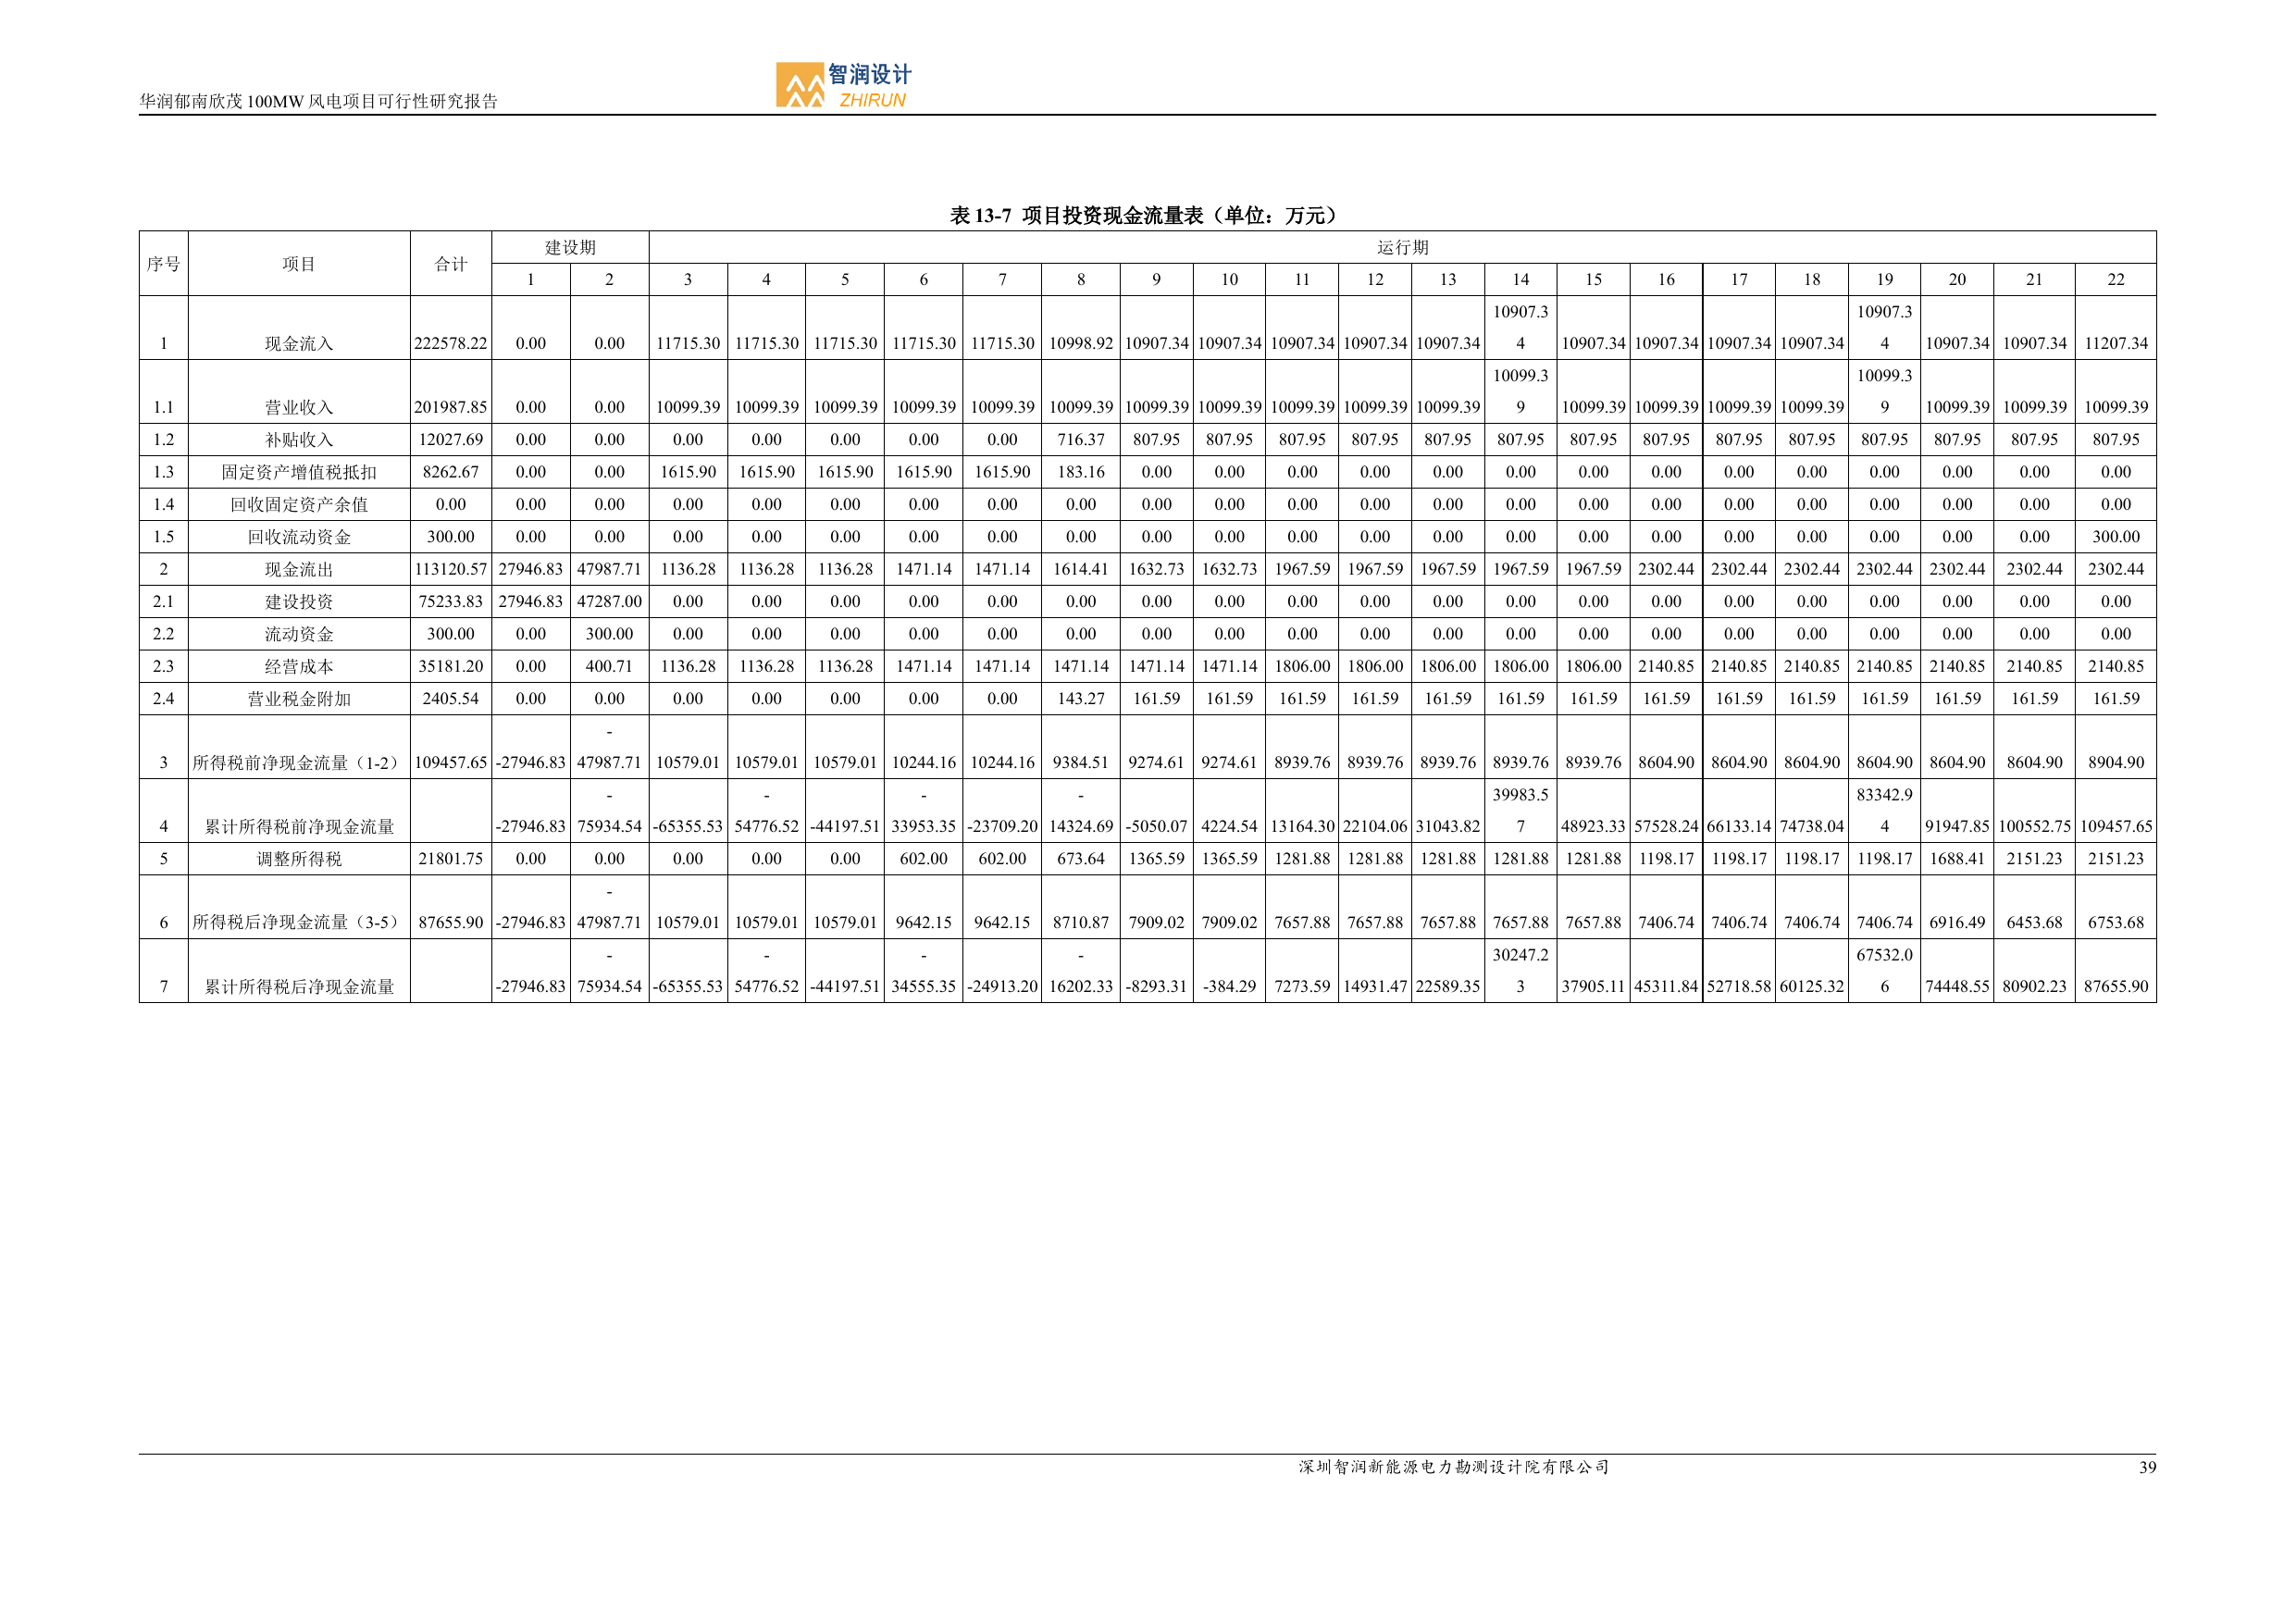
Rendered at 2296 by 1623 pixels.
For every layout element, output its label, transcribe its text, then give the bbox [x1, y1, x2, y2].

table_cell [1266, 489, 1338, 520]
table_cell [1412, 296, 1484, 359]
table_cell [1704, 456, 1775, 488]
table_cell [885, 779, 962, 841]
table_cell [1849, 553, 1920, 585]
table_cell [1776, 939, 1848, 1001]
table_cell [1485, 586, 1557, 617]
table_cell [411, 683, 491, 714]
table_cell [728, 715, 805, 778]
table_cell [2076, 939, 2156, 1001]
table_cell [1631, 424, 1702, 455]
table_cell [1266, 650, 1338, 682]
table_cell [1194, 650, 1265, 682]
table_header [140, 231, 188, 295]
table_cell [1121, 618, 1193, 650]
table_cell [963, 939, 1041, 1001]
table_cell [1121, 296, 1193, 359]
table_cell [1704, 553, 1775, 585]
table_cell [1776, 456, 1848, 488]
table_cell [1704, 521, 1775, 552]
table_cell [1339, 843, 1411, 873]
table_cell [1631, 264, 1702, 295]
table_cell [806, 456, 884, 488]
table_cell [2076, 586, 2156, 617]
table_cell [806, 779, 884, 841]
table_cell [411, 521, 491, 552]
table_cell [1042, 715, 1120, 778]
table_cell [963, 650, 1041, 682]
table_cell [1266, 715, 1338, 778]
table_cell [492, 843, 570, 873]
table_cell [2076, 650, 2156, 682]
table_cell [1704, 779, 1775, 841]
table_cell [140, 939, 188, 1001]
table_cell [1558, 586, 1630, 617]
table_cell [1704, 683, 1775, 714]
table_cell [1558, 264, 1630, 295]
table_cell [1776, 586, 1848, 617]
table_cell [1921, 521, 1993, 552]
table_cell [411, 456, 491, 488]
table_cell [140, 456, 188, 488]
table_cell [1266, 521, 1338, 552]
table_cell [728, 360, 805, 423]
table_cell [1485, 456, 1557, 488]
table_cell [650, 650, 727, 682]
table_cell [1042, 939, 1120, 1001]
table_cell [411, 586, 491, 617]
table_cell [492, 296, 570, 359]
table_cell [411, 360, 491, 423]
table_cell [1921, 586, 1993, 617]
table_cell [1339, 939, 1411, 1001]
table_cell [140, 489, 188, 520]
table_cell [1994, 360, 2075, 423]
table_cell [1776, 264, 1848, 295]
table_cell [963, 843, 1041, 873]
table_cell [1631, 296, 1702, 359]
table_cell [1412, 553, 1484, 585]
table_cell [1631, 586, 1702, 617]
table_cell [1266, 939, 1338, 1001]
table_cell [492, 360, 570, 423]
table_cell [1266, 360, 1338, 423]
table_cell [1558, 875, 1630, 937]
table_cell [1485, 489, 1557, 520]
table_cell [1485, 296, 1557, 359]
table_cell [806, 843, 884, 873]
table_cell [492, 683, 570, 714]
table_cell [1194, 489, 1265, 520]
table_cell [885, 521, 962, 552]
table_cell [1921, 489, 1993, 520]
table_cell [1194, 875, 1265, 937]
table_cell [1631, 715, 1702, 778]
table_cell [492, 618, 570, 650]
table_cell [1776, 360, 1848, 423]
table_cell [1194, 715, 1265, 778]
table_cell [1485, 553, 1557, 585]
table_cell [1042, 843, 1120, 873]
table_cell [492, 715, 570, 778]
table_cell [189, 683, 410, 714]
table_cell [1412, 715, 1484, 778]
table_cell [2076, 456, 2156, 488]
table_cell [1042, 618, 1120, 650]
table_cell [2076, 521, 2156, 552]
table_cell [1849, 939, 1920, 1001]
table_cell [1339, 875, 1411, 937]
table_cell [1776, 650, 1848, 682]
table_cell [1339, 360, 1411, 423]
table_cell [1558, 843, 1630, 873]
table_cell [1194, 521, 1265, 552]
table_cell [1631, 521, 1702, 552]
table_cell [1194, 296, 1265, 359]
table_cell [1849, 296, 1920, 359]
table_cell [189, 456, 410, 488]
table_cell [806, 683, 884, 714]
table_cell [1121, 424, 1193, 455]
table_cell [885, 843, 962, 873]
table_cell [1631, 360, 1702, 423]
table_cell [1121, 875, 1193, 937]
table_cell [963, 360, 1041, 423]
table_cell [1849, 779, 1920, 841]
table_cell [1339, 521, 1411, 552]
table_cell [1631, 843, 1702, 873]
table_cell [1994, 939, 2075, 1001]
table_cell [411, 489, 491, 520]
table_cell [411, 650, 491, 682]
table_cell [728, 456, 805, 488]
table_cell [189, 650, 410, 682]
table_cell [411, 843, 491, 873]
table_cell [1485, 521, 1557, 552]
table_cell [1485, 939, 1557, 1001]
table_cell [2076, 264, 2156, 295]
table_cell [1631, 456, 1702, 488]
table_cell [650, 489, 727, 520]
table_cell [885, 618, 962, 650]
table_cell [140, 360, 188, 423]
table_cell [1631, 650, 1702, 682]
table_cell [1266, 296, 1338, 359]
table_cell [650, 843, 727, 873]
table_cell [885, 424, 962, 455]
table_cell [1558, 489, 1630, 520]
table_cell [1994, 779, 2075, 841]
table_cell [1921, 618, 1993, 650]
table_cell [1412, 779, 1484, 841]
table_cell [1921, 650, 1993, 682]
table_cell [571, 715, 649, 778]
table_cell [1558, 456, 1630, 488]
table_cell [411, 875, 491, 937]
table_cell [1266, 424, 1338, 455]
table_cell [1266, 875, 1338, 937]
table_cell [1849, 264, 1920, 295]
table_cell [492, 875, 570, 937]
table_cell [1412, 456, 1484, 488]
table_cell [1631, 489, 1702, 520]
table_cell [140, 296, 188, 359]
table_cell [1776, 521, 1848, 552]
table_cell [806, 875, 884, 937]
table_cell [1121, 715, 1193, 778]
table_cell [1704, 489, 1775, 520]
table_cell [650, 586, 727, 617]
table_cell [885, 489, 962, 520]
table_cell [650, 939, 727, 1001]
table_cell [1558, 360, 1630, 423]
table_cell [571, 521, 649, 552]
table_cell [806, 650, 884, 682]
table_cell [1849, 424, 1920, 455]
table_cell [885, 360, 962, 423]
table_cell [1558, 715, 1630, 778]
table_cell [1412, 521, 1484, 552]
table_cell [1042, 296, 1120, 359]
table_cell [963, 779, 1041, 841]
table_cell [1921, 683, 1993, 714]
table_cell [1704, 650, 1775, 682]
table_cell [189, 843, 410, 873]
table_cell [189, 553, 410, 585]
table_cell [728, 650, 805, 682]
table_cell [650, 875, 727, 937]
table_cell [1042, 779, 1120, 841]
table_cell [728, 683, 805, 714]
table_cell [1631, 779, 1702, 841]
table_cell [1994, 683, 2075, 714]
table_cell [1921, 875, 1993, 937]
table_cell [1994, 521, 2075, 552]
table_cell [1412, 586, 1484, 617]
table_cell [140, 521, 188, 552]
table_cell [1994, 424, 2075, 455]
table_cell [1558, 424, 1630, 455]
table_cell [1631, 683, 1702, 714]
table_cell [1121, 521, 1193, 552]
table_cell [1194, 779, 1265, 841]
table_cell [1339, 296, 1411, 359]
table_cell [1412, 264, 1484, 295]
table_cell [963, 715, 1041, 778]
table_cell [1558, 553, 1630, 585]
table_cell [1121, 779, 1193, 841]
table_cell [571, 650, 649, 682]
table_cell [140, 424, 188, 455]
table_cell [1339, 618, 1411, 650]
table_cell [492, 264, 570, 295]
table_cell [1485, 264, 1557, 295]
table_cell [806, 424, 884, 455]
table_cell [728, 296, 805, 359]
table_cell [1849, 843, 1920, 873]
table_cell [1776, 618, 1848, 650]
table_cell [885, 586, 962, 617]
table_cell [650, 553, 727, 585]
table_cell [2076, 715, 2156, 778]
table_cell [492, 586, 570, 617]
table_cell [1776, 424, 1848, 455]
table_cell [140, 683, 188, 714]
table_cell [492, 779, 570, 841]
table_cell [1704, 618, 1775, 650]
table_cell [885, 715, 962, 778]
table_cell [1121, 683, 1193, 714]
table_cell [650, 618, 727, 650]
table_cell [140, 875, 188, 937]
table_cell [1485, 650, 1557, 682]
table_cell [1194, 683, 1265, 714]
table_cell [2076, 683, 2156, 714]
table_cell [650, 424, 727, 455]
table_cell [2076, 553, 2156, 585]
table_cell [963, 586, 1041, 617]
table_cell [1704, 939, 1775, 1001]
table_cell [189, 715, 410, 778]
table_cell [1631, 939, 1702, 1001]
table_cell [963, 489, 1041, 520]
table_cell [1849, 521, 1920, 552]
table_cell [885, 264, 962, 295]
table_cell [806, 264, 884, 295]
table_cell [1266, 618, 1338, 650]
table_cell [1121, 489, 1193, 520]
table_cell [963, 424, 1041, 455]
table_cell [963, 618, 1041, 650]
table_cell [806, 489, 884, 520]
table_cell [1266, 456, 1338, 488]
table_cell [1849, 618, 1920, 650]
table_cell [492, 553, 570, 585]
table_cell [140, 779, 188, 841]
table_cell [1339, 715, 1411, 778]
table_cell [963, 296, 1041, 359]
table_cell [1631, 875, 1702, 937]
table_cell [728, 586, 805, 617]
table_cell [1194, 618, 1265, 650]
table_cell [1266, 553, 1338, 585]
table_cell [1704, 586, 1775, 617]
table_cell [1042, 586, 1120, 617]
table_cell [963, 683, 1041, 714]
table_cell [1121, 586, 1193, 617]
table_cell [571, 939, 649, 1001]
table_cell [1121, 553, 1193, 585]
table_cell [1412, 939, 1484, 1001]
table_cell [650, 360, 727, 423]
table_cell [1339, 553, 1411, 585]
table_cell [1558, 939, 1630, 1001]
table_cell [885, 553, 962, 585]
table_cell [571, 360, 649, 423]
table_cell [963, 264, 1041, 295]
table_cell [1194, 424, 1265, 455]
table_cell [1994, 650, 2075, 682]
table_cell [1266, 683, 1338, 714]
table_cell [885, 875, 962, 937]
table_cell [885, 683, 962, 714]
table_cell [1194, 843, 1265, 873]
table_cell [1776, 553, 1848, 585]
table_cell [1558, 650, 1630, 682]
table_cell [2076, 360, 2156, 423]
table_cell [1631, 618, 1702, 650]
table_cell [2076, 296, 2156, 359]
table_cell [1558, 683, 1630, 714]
picture [776, 60, 912, 108]
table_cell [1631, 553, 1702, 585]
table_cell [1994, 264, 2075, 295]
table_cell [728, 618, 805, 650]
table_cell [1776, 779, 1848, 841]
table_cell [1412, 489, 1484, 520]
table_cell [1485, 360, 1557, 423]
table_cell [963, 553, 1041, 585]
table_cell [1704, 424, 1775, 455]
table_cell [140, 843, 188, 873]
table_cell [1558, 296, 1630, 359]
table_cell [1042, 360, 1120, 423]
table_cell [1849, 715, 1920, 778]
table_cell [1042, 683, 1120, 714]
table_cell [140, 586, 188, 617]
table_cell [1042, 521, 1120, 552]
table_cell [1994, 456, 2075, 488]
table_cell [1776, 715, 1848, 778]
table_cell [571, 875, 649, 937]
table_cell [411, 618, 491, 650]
text 表13-7 项目投资现金流量表（单位：万元） [139, 199, 2156, 230]
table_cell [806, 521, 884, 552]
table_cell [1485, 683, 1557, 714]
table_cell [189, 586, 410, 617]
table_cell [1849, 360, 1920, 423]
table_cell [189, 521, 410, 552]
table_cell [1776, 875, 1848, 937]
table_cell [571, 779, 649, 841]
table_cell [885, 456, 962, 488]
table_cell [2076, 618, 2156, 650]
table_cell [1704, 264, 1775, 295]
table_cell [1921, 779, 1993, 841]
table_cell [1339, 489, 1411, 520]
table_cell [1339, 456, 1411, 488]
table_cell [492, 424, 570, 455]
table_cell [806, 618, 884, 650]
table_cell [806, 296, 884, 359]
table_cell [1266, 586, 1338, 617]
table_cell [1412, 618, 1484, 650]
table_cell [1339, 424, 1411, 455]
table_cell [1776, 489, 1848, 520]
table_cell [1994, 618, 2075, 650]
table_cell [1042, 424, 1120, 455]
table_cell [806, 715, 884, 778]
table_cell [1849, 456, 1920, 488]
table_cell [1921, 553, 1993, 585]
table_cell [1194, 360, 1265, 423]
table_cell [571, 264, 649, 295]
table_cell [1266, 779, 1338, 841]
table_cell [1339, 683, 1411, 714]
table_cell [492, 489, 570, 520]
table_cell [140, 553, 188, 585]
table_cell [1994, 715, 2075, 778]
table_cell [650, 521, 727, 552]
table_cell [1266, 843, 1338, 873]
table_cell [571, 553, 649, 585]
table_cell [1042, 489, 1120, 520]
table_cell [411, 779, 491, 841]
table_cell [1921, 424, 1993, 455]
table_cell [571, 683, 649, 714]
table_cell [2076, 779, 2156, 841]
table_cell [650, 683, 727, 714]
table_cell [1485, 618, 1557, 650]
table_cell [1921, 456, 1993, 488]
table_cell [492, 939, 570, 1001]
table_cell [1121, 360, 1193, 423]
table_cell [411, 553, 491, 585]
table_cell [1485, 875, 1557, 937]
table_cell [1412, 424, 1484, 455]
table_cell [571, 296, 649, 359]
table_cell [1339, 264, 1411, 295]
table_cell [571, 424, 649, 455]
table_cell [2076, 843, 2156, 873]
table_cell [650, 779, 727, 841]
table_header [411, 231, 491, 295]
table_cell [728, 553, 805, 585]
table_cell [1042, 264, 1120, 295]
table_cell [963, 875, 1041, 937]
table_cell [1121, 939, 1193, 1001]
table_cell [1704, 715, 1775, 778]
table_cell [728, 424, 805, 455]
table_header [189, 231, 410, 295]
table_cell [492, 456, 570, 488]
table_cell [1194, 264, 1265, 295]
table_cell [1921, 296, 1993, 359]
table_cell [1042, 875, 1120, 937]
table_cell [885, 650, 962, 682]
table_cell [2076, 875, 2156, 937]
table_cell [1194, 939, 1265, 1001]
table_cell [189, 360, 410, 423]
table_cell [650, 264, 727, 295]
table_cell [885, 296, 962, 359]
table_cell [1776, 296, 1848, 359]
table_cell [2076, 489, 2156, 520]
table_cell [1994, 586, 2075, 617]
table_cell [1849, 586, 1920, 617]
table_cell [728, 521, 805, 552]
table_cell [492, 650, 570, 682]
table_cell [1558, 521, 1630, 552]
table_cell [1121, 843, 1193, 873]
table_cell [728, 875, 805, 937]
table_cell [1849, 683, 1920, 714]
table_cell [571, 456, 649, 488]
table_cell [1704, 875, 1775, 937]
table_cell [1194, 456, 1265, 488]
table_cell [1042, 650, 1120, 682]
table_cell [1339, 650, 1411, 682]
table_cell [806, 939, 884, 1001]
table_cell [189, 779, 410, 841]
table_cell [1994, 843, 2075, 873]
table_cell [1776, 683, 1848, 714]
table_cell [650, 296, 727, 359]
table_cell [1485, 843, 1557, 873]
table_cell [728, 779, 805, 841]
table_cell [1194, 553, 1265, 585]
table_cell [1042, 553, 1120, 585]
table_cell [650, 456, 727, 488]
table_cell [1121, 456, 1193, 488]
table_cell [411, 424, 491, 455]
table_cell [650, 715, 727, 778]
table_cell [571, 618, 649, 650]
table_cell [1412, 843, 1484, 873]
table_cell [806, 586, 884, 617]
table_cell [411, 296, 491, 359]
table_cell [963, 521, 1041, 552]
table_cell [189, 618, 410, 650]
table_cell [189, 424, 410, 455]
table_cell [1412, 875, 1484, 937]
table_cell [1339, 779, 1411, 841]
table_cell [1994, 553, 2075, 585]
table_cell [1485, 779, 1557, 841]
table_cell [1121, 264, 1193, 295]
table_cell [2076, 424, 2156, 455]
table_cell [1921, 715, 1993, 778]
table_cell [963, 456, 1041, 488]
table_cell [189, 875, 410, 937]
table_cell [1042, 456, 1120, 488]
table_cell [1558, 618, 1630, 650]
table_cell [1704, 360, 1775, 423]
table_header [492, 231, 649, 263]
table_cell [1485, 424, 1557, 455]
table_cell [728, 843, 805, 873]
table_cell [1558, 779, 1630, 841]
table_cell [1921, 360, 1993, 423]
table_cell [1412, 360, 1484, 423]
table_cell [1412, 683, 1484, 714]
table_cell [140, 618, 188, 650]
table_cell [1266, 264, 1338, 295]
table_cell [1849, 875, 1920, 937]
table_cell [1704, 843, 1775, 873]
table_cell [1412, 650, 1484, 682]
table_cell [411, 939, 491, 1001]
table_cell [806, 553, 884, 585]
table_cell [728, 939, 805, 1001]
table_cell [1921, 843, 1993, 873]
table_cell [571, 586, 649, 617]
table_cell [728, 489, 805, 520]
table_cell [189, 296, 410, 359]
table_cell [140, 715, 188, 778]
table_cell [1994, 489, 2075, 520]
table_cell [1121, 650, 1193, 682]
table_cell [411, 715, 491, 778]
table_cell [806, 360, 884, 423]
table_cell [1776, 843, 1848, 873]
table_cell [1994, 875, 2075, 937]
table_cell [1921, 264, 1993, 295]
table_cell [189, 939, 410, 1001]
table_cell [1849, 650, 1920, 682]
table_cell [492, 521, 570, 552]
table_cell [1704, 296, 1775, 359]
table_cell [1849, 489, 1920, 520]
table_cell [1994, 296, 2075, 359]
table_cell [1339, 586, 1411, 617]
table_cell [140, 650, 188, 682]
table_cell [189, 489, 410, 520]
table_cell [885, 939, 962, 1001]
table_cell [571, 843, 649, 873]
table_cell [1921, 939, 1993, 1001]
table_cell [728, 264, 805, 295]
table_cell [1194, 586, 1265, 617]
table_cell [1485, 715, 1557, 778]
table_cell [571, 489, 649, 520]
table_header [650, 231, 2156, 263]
